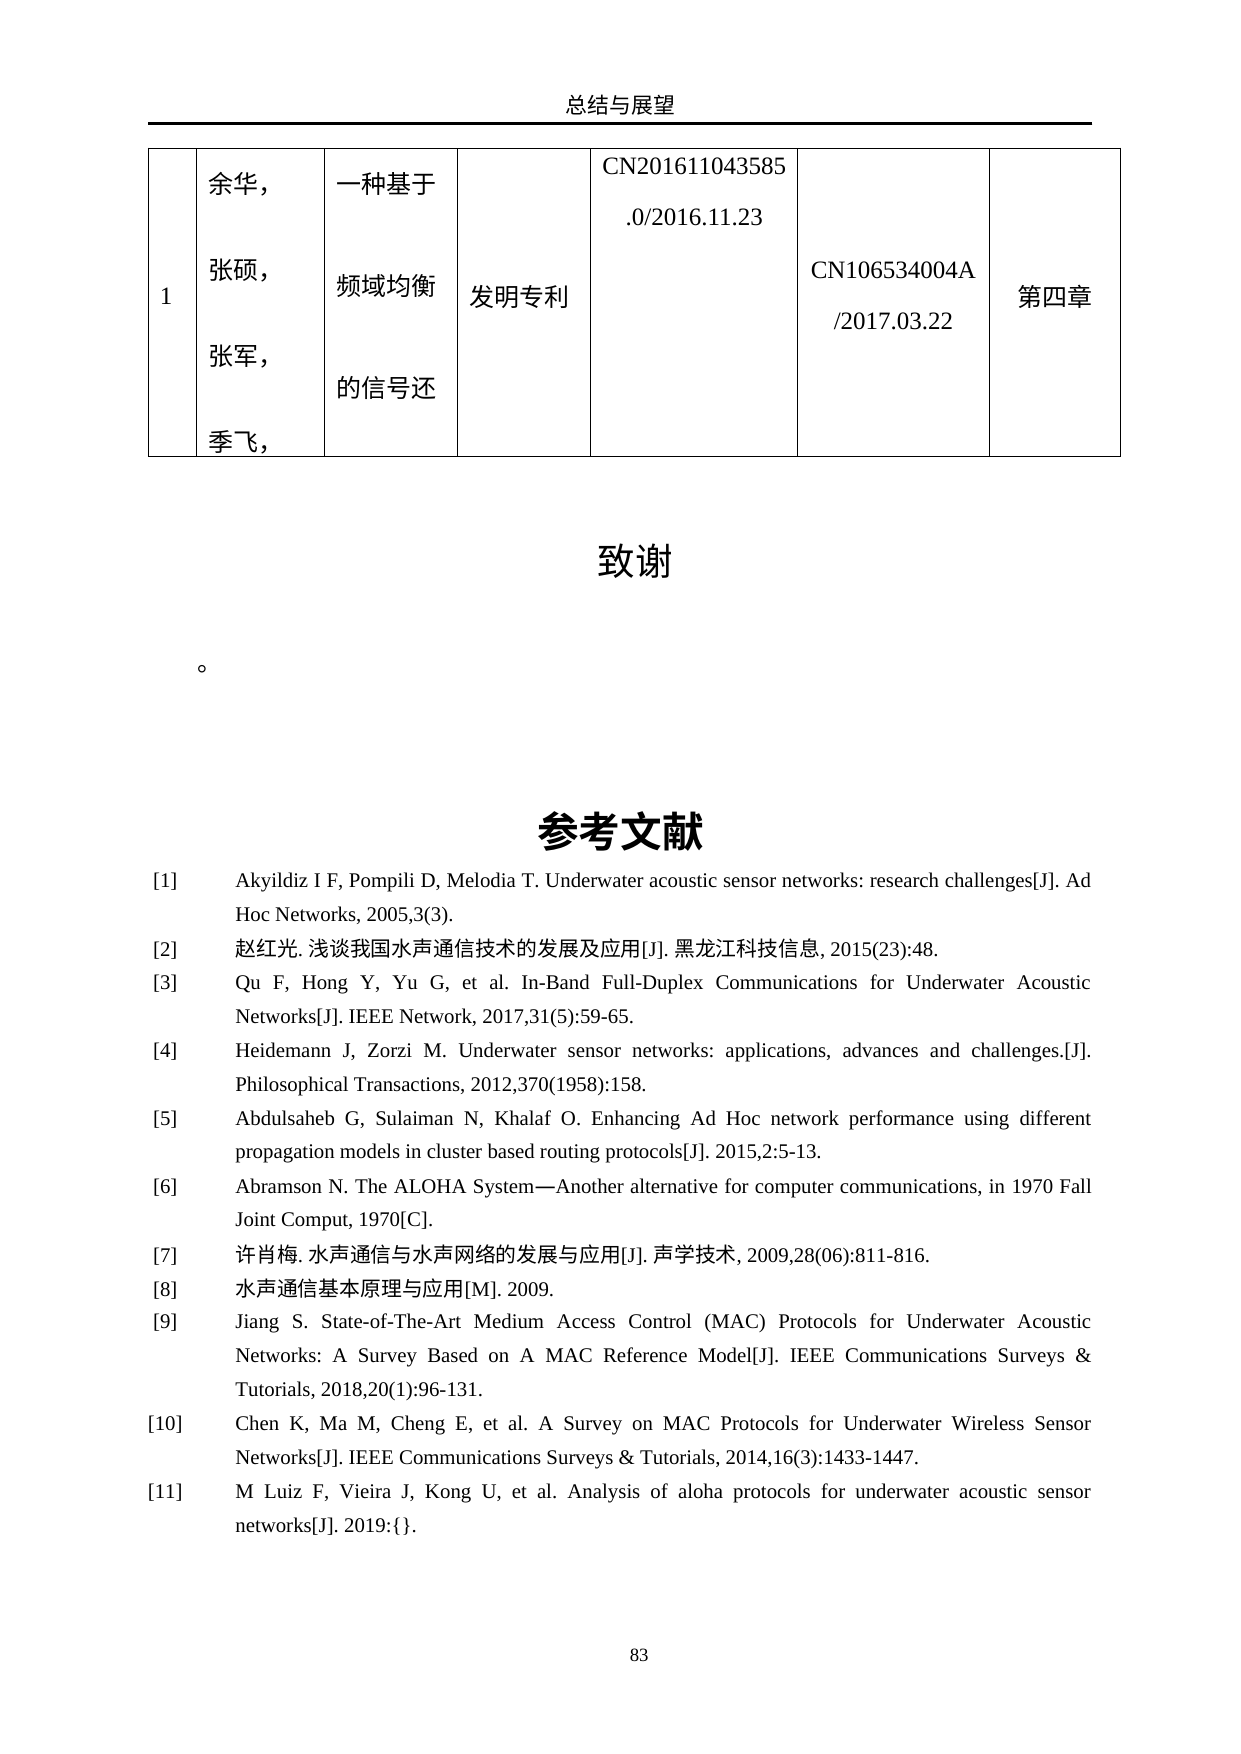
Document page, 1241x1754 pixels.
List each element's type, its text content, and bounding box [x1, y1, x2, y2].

table_cell CN201611043585.0/2016.11.23 [591, 149, 797, 456]
text [10] Chen K, Ma M, Cheng E, et al. A Survey on MAC Protocols for Underwater Wireless Sensor Networks[J]. IEEE Communications Surveys & Tutorials, 2014,16(3):1433-1447. [148, 1406, 1092, 1474]
table_cell 发明专利 [458, 149, 590, 456]
table_cell 第四章 [990, 149, 1120, 456]
text [6] Abramson N. The ALOHA System—Another alternative for computer communications, in 1970 Fall Joint Comput, 1970[C]. [148, 1168, 1092, 1236]
table_cell 余华， 张硕， 张军， 季飞， 陈芳炯 [197, 149, 324, 456]
text [3] Qu F, Hong Y, Yu G, et al. In-Band Full-Duplex Communications for Underwater Acoustic Networks[J]. IEEE Network, 2017,31(5):59-65. [148, 965, 1092, 1033]
table_cell CN106534004A/2017.03.22 [798, 149, 989, 456]
text [9] Jiang S. State-of-The-Art Medium Access Control (MAC) Protocols for Underwater Acoustic Networks: A Survey Based on A MAC Reference Model[J]. IEEE Communications Surveys & Tutorials, 2018,20(1):96-131. [148, 1304, 1092, 1406]
text [4] Heidemann J, Zorzi M. Underwater sensor networks: applications, advances and challenges.[J]. Philosophical Transactions, 2012,370(1958):158. [148, 1033, 1092, 1101]
text [1] Akyildiz I F, Pompili D, Melodia T. Underwater acoustic sensor networks: research challenges[J]. Ad Hoc Networks, 2005,3(3). [148, 863, 1092, 931]
table_cell 1 [149, 149, 196, 456]
text [7] 许肖梅. 水声通信与水声网络的发展与应用[J]. 声学技术, 2009,28(06):811-816. [148, 1236, 1092, 1270]
text [2] 赵红光. 浅谈我国水声通信技术的发展及应用[J]. 黑龙江科技信息, 2015(23):48. [148, 931, 1092, 965]
text [8] 水声通信基本原理与应用[M]. 2009. [148, 1270, 1092, 1304]
table_cell 一种基于频域均衡的信号还原方法 [325, 149, 457, 456]
text [5] Abdulsaheb G, Sulaiman N, Khalaf O. Enhancing Ad Hoc network performance using different propagation models in cluster based routing protocols[J]. 2015,2:5-13. [148, 1101, 1092, 1168]
text 。 [148, 627, 1092, 694]
subtitle 致谢 [177, 525, 1092, 593]
text 参考文献 [148, 795, 1092, 863]
text [11] M Luiz F, Vieira J, Kong U, et al. Analysis of aloha protocols for underwater acoustic sensor networks[J]. 2019:{}. [148, 1474, 1092, 1542]
